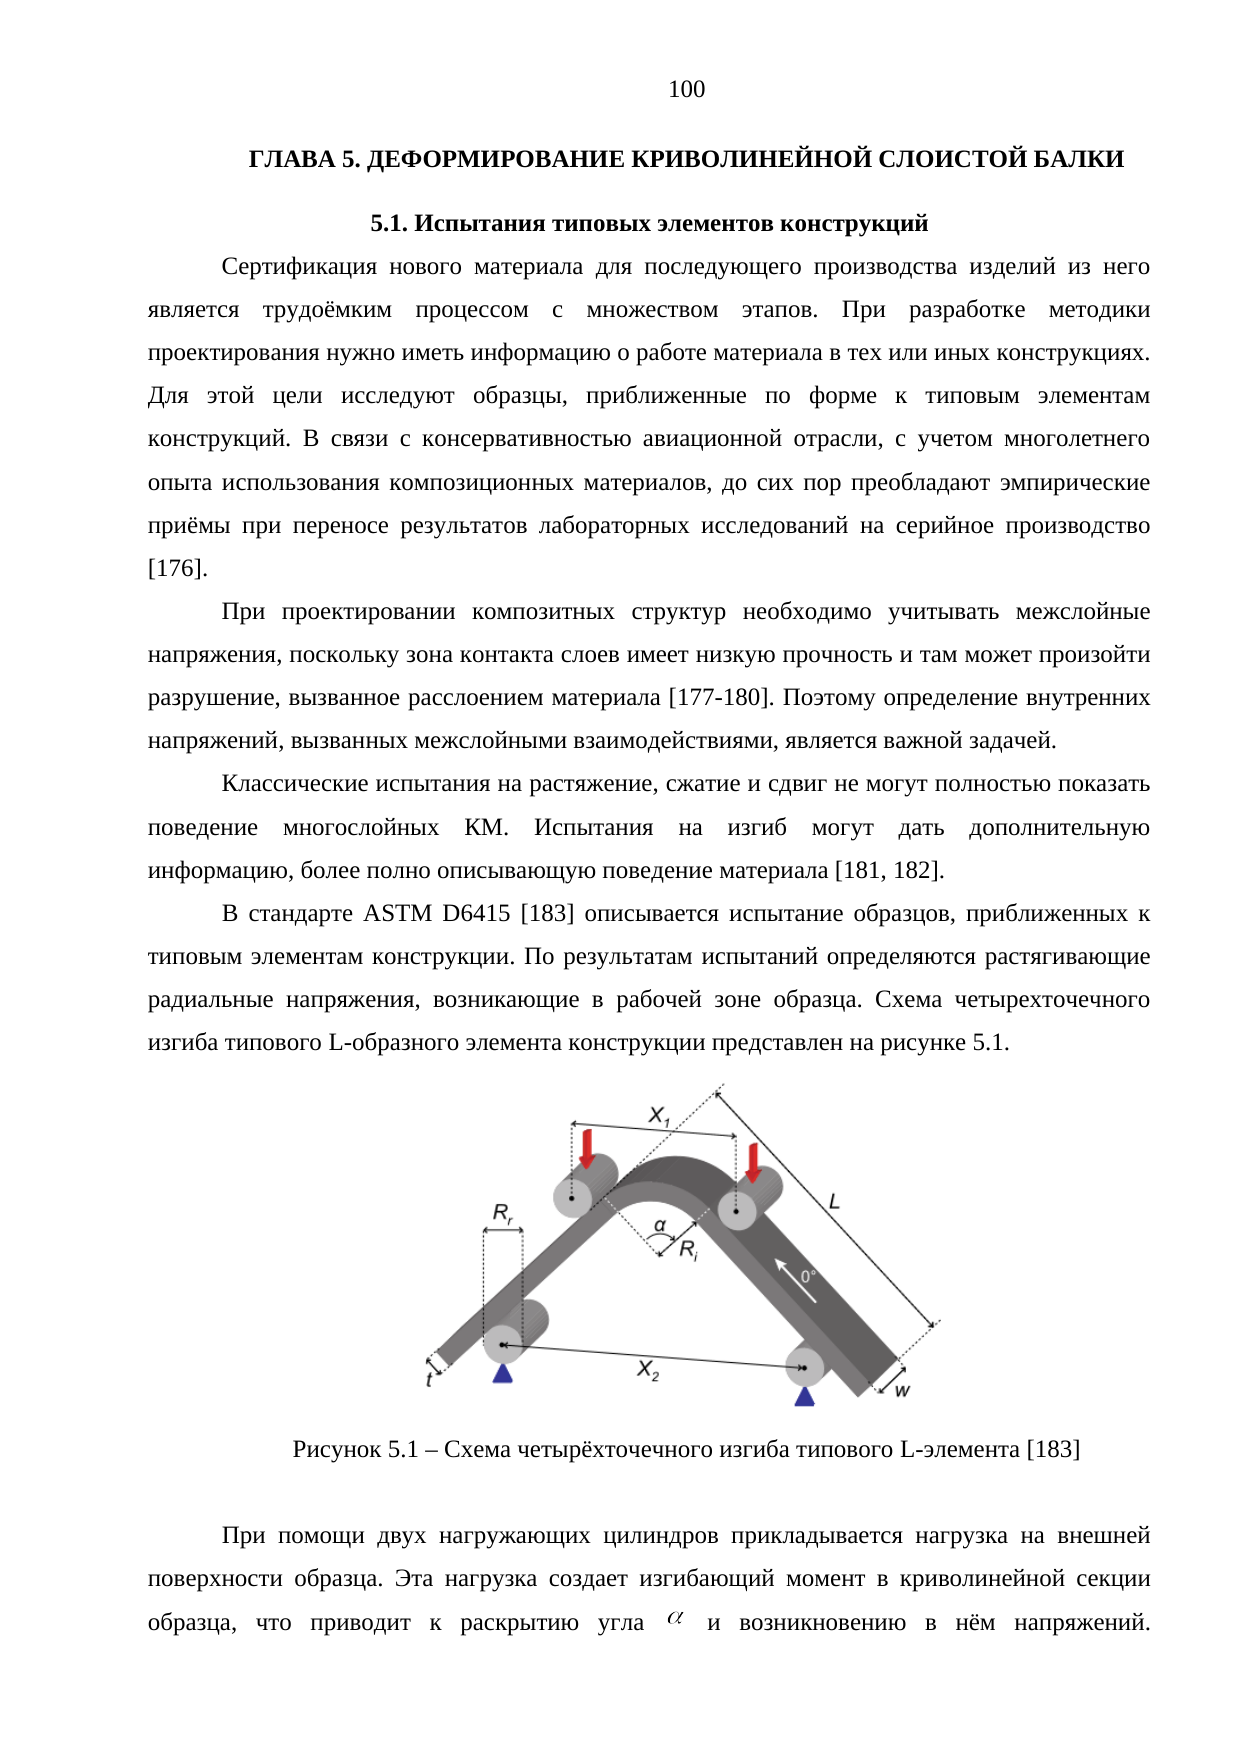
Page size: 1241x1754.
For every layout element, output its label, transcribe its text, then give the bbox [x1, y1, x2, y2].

text При проектировании композитных структур необходимо учитывать межслойные напряжения, поскольку зона контакта слоев имеет низкую прочность и там может произойти разрушение, вызванное расслоением материала [177-180]. Поэтому определение внутренних напряжений, вызванных межслойными взаимодействиями, является важной задачей. [148, 596, 1152, 754]
subtitle Глава 5. Деформирование криволинейной слоистой балки [148, 144, 1152, 173]
text Классические испытания на растяжение, сжатие и сдвиг не могут полностью показать поведение многослойных КМ. Испытания на изгиб могут дать дополнительную информацию, более полно описывающую поведение материала [181, 182]. [148, 768, 1152, 883]
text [148, 1520, 1152, 1635]
text Рисунок 5.1 – Схема четырёхточечного изгиба типового L-элемента [183] [148, 1434, 1152, 1463]
text В стандарте ASTM D6415 [183] описывается испытание образцов, приближенных к типовым элементам конструкции. По результатам испытаний определяются растягивающие радиальные напряжения, возникающие в рабочей зоне образца. Схема четырехточечного изгиба типового L-образного элемента конструкции представлен на рисунке 5.1. [148, 898, 1152, 1056]
subtitle 5.1. Испытания типовых элементов конструкций [148, 208, 1152, 237]
picture [398, 1070, 975, 1420]
text Сертификация нового материала для последующего производства изделий из него является трудоёмким процессом с множеством этапов. При разработке методики проектирования нужно иметь информацию о работе материала в тех или иных конструкциях. Для этой цели исследуют образцы, приближенные по форме к типовым элементам конструкций. В связи с консервативностью авиационной отрасли, с учетом многолетнего опыта использования композиционных материалов, до сих пор преобладают эмпирические приёмы при переносе результатов лабораторных исследований на серийное производство [176]. [148, 251, 1152, 582]
